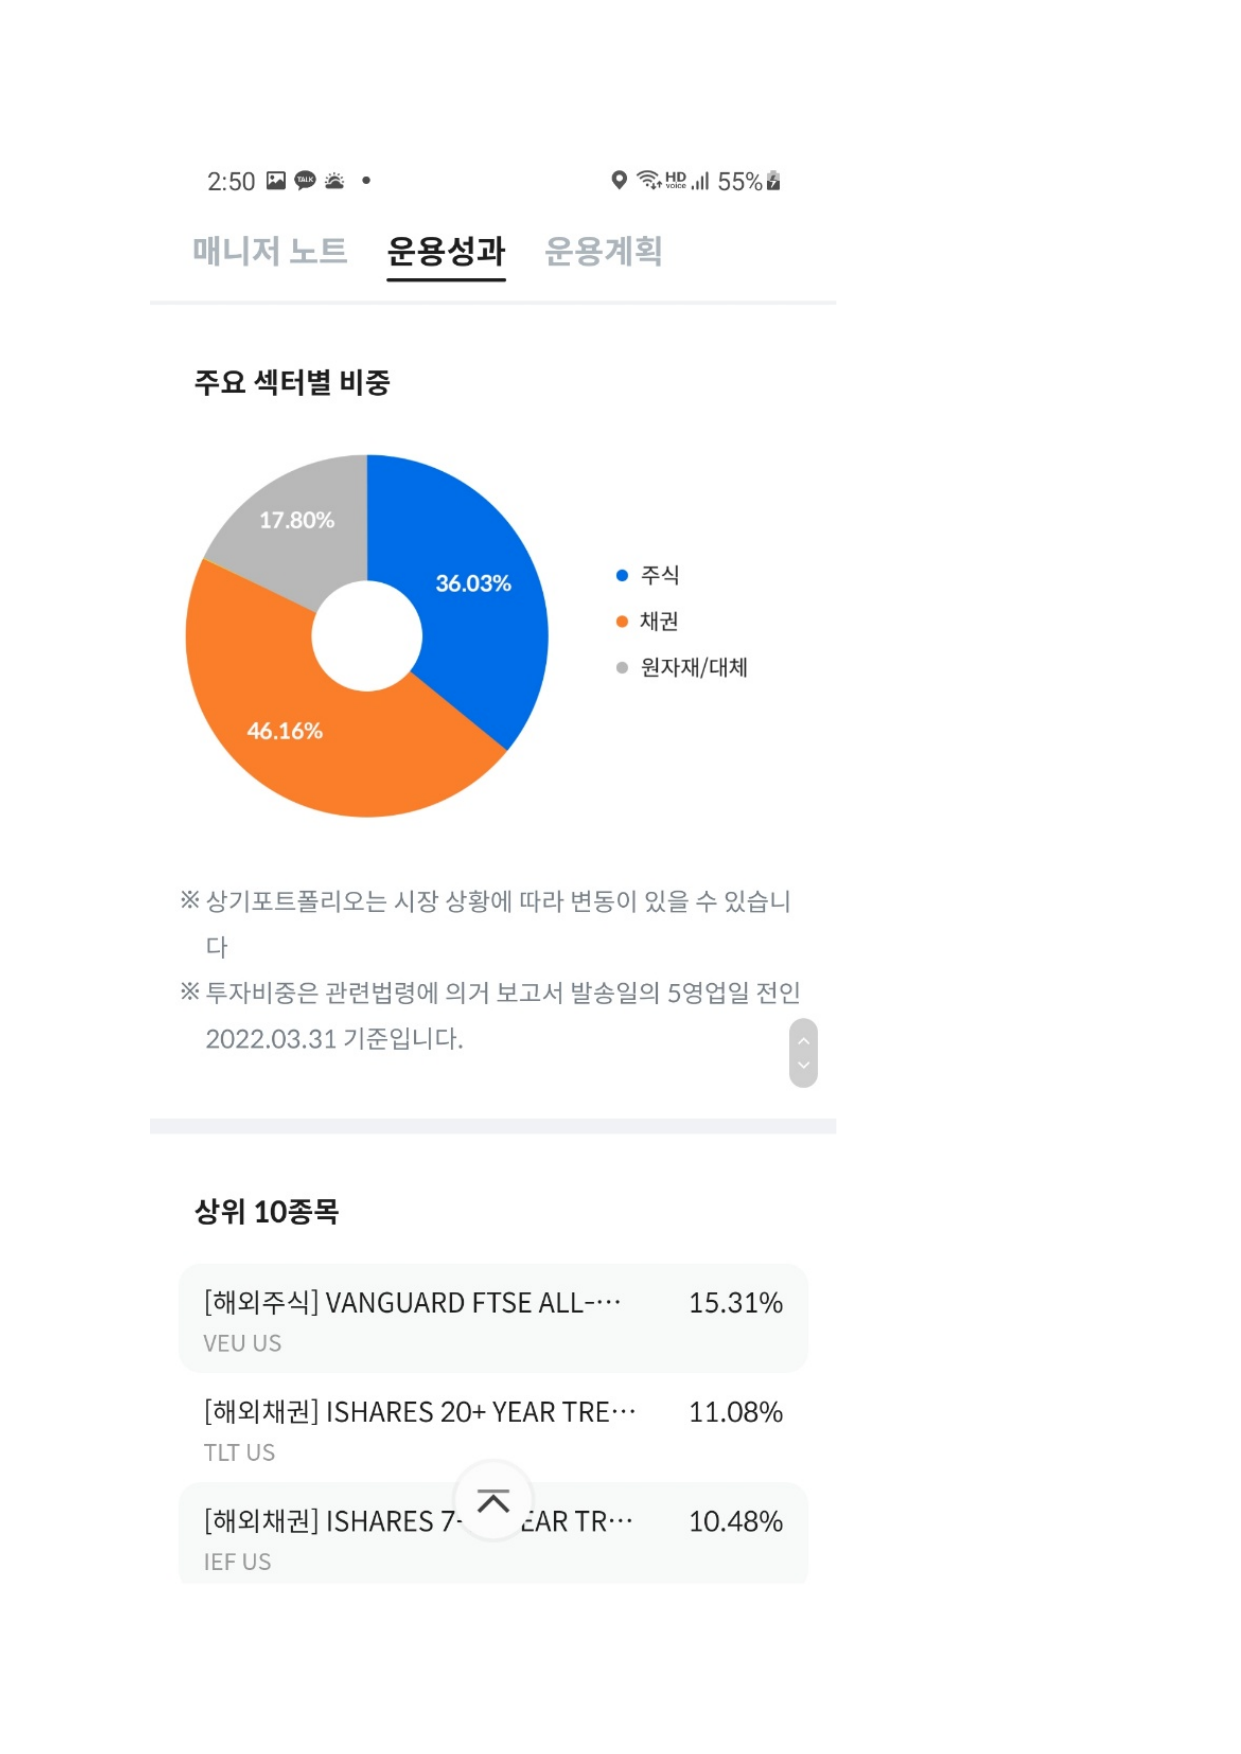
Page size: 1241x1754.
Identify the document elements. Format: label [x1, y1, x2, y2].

picture [150, 150, 837, 1604]
